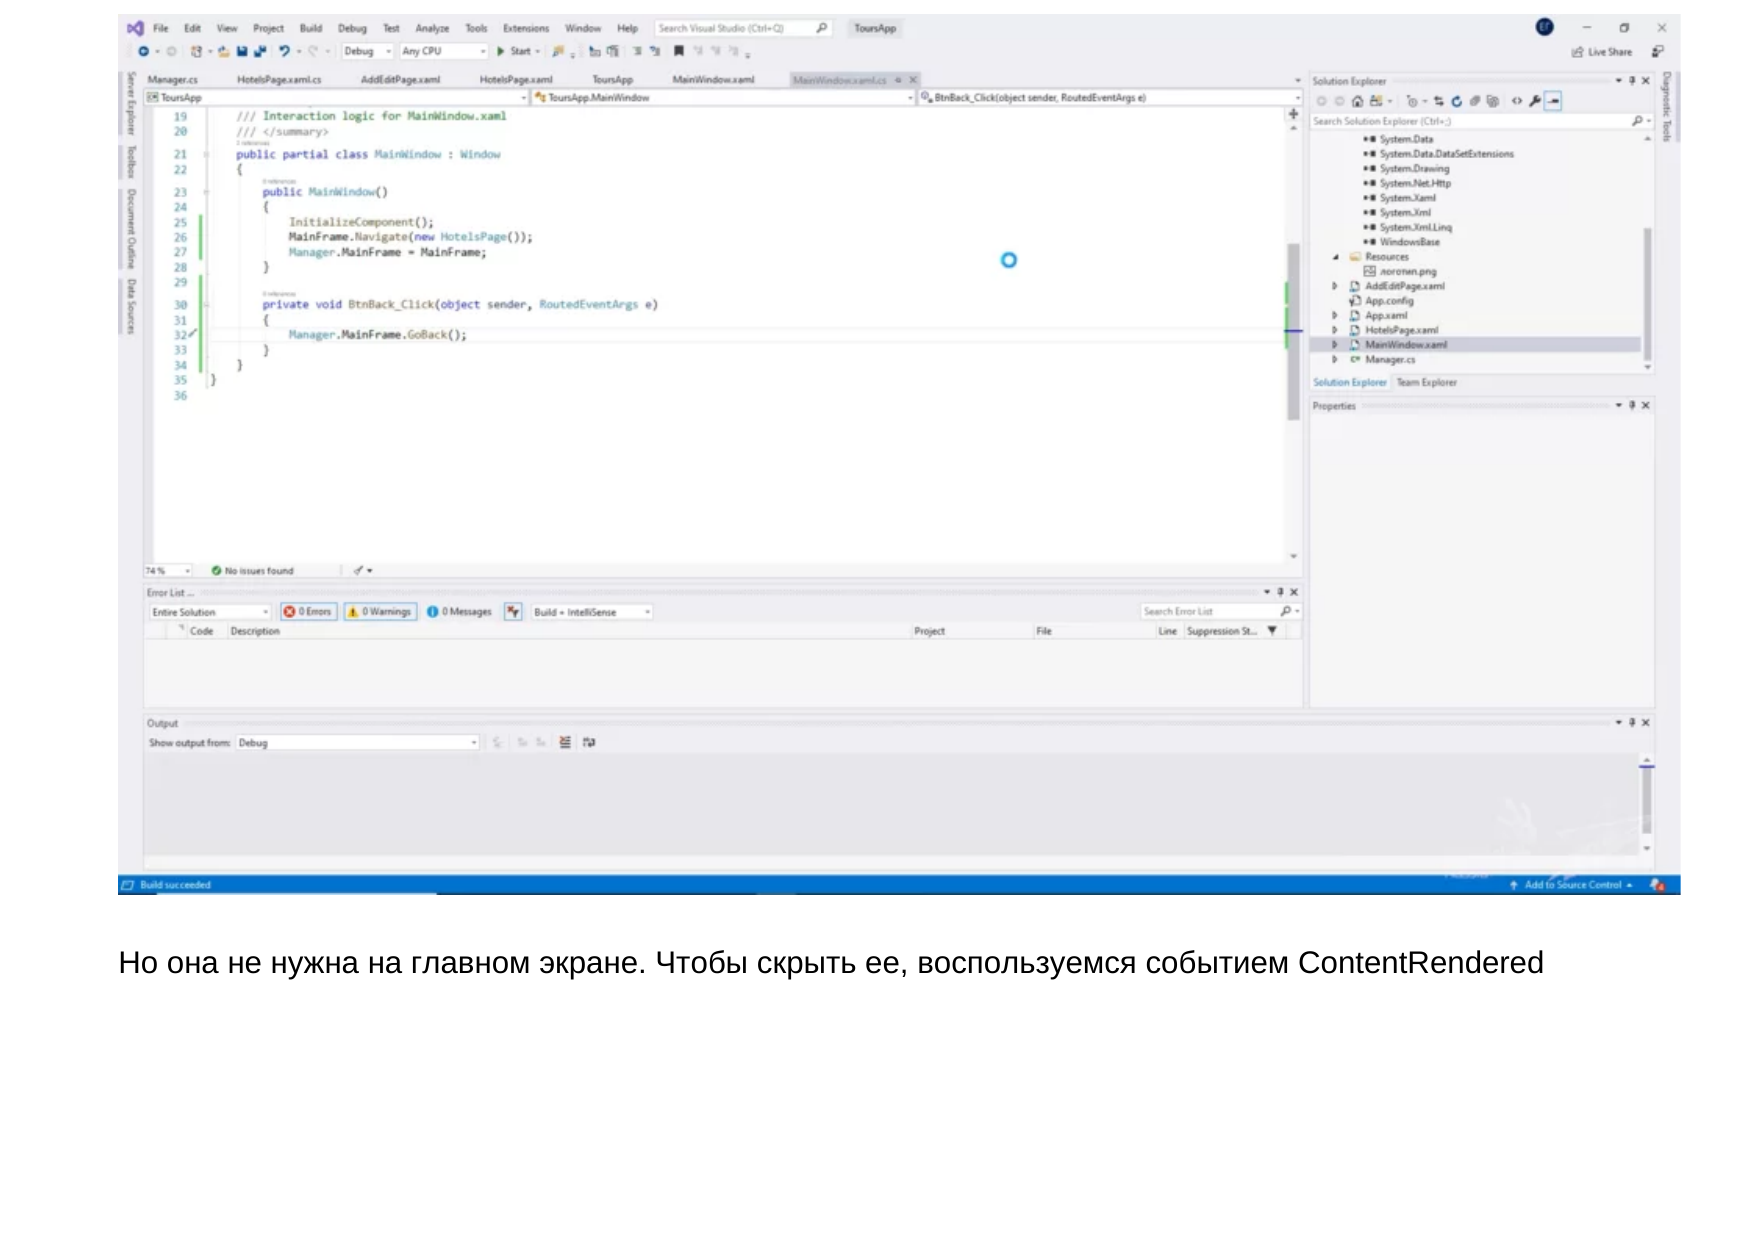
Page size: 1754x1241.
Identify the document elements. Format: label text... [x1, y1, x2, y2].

text Но она не нужна на главном экране. Чтобы скрыть ее, воспользуемся событием ContentRendered [118, 944, 1636, 981]
picture [118, 14, 1681, 895]
